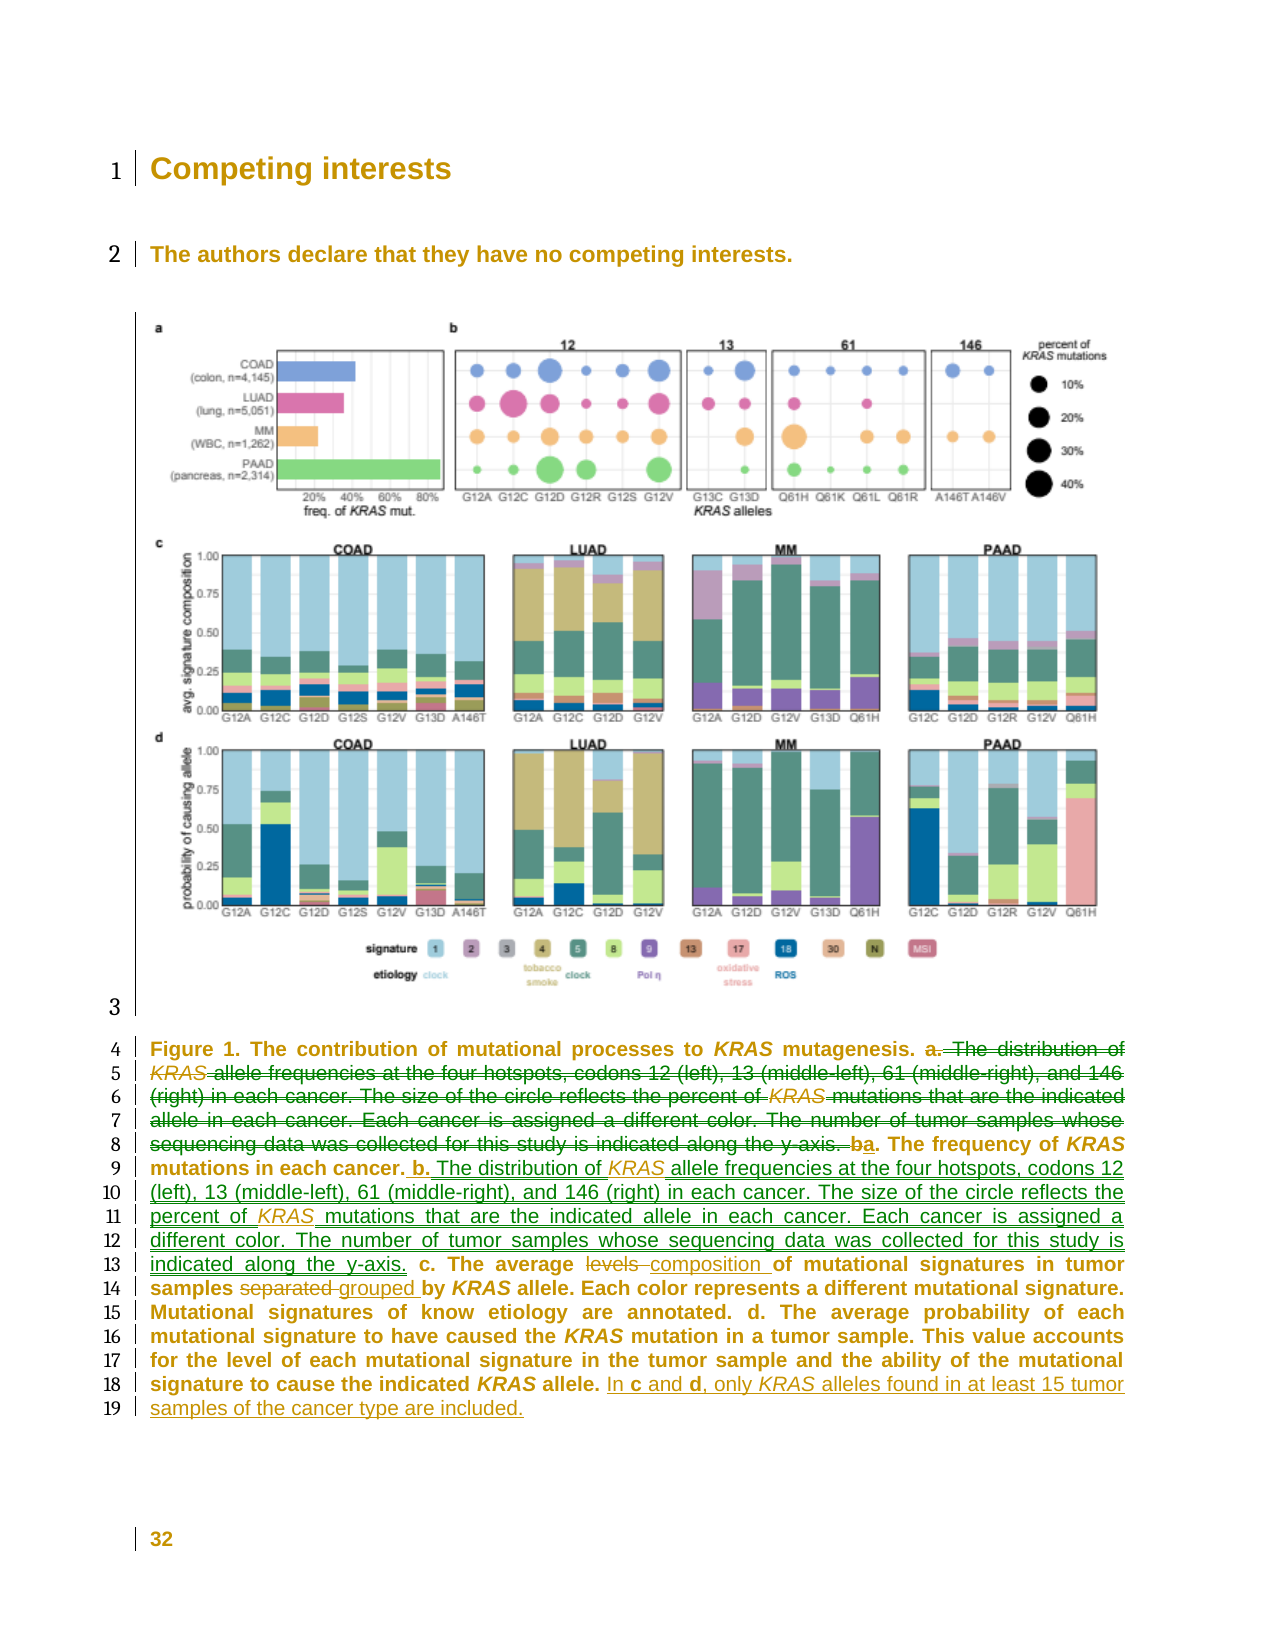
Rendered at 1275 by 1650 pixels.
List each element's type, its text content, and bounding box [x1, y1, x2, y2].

text Figure 1. The contribution of mutational processes to KRAS mutagenesis. . The frequency of KRAS mutations in each cancer. c. The average of mutational signatures in tumor samples by KRAS allele. Each color represents a different mutational signature. Mutational signatures of know etiology are annotated. d. The average probability of each mutational signature to have caused the KRAS mutation in a tumor sample. This value accounts for the level of each mutational signature in the tumor sample and the ability of the mutational signature to cause the indicated KRAS allele. [150, 1036, 1125, 1201]
text Figure 1. The contribution of mutational processes to KRAS mutagenesis. . The frequency of KRAS mutations in each cancer. c. The average of mutational signatures in tumor samples by KRAS allele. Each color represents a different mutational signature. Mutational signatures of know etiology are annotated. d. The average probability of each mutational signature to have caused the KRAS mutation in a tumor sample. This value accounts for the level of each mutational signature in the tumor sample and the ability of the mutational signature to cause the indicated KRAS allele. [150, 1252, 1125, 1420]
text The authors declare that they have no competing interests. [150, 241, 1125, 267]
subtitle Competing interests [150, 150, 1125, 186]
text Figure 1. The contribution of mutational processes to KRAS mutagenesis. . The frequency of KRAS mutations in each cancer. c. The average of mutational signatures in tumor samples by KRAS allele. Each color represents a different mutational signature. Mutational signatures of know etiology are annotated. d. The average probability of each mutational signature to have caused the KRAS mutation in a tumor sample. This value accounts for the level of each mutational signature in the tumor sample and the ability of the mutational signature to cause the indicated KRAS allele. [150, 1204, 1125, 1249]
